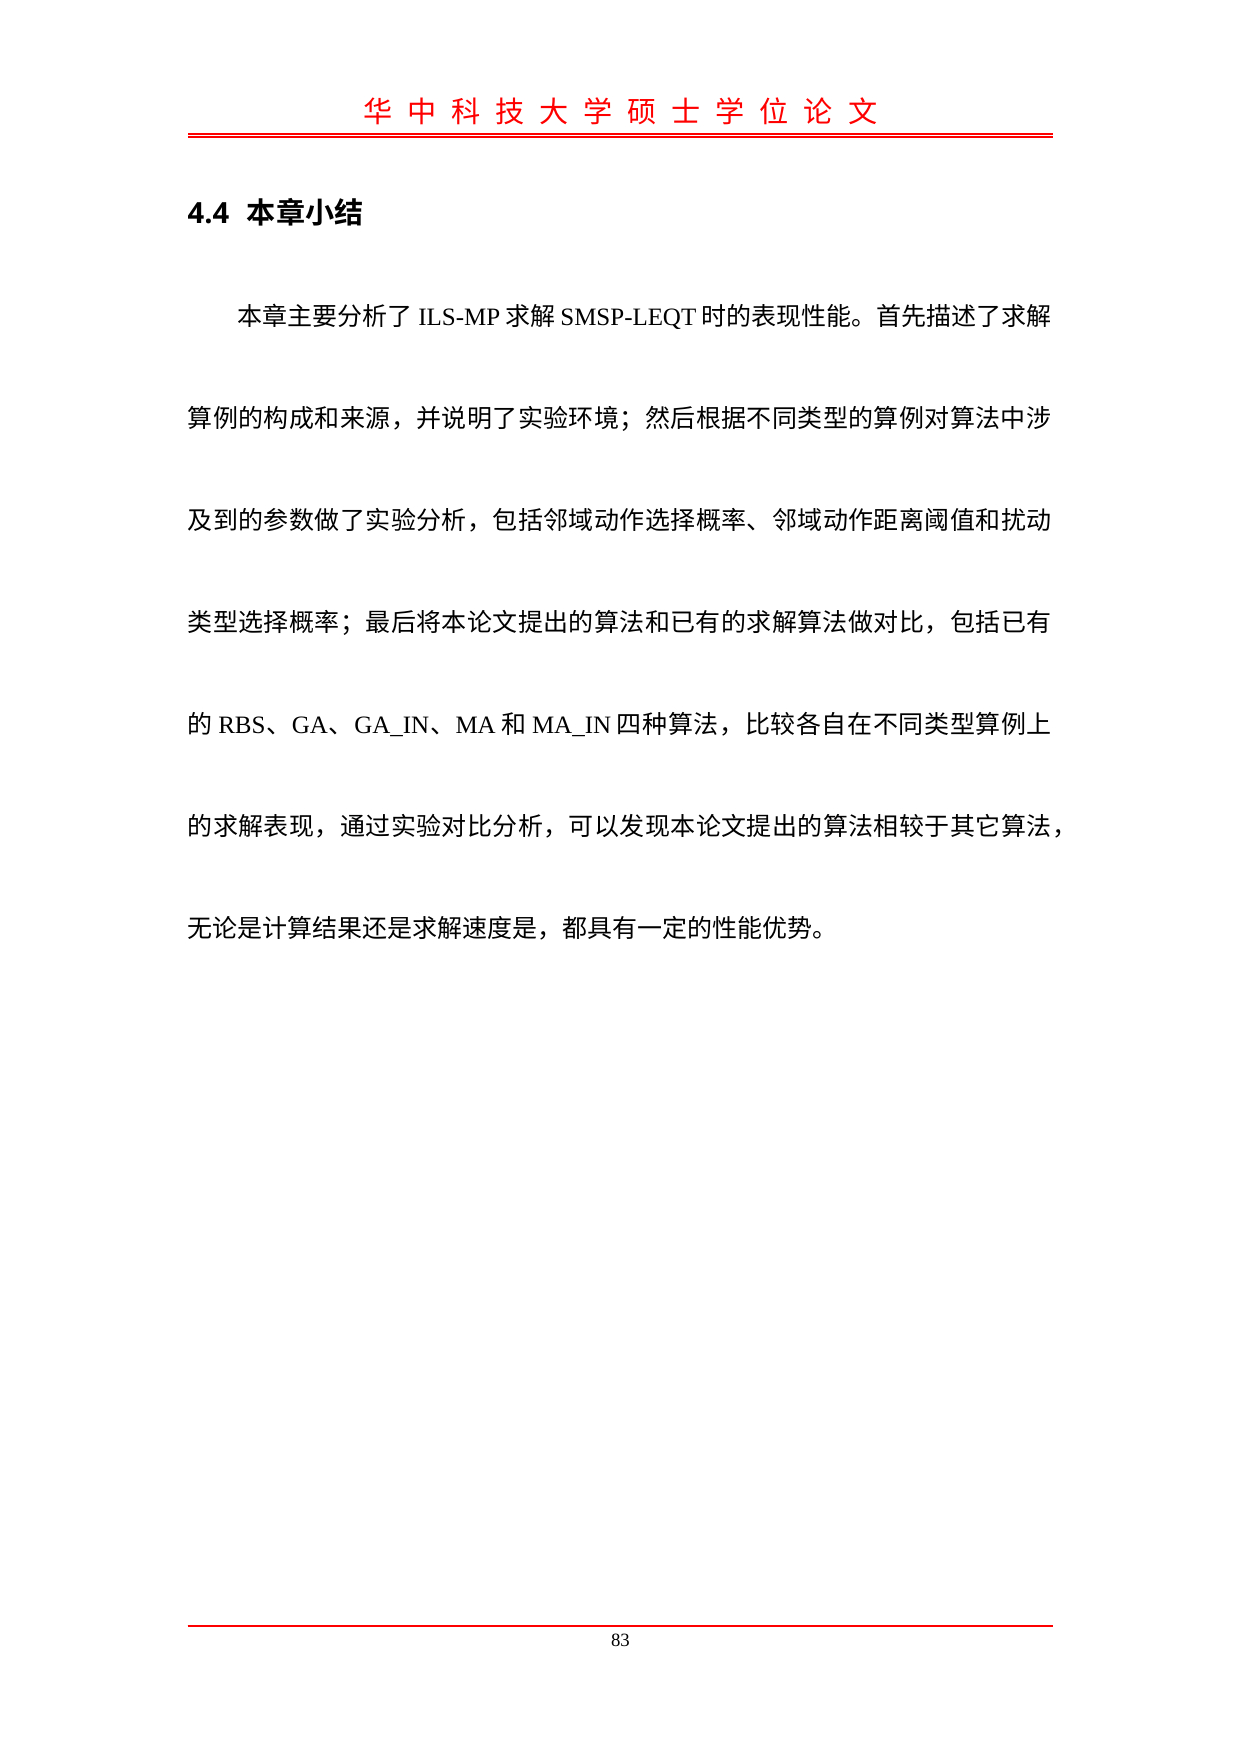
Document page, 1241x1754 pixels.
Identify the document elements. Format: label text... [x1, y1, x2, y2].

text 本章主要分析了ILS-MP求解SMSP-LEQT时的表现性能。首先描述了求解算例的构成和来源，并说明了实验环境；然后根据不同类型的算例对算法中涉及到的参数做了实验分析，包括邻域动作选择概率、邻域动作距离阈值和扰动类型选择概率；最后将本论文提出的算法和已有的求解算法做对比，包括已有的RBS、GA、GA_IN、MA和MA_IN四种算法，比较各自在不同类型算例上的求解表现，通过实验对比分析，可以发现本论文提出的算法相较于其它算法，无论是计算结果还是求解速度是，都具有一定的性能优势。 [187, 281, 1053, 960]
subtitle 本章小结 [187, 177, 1053, 245]
